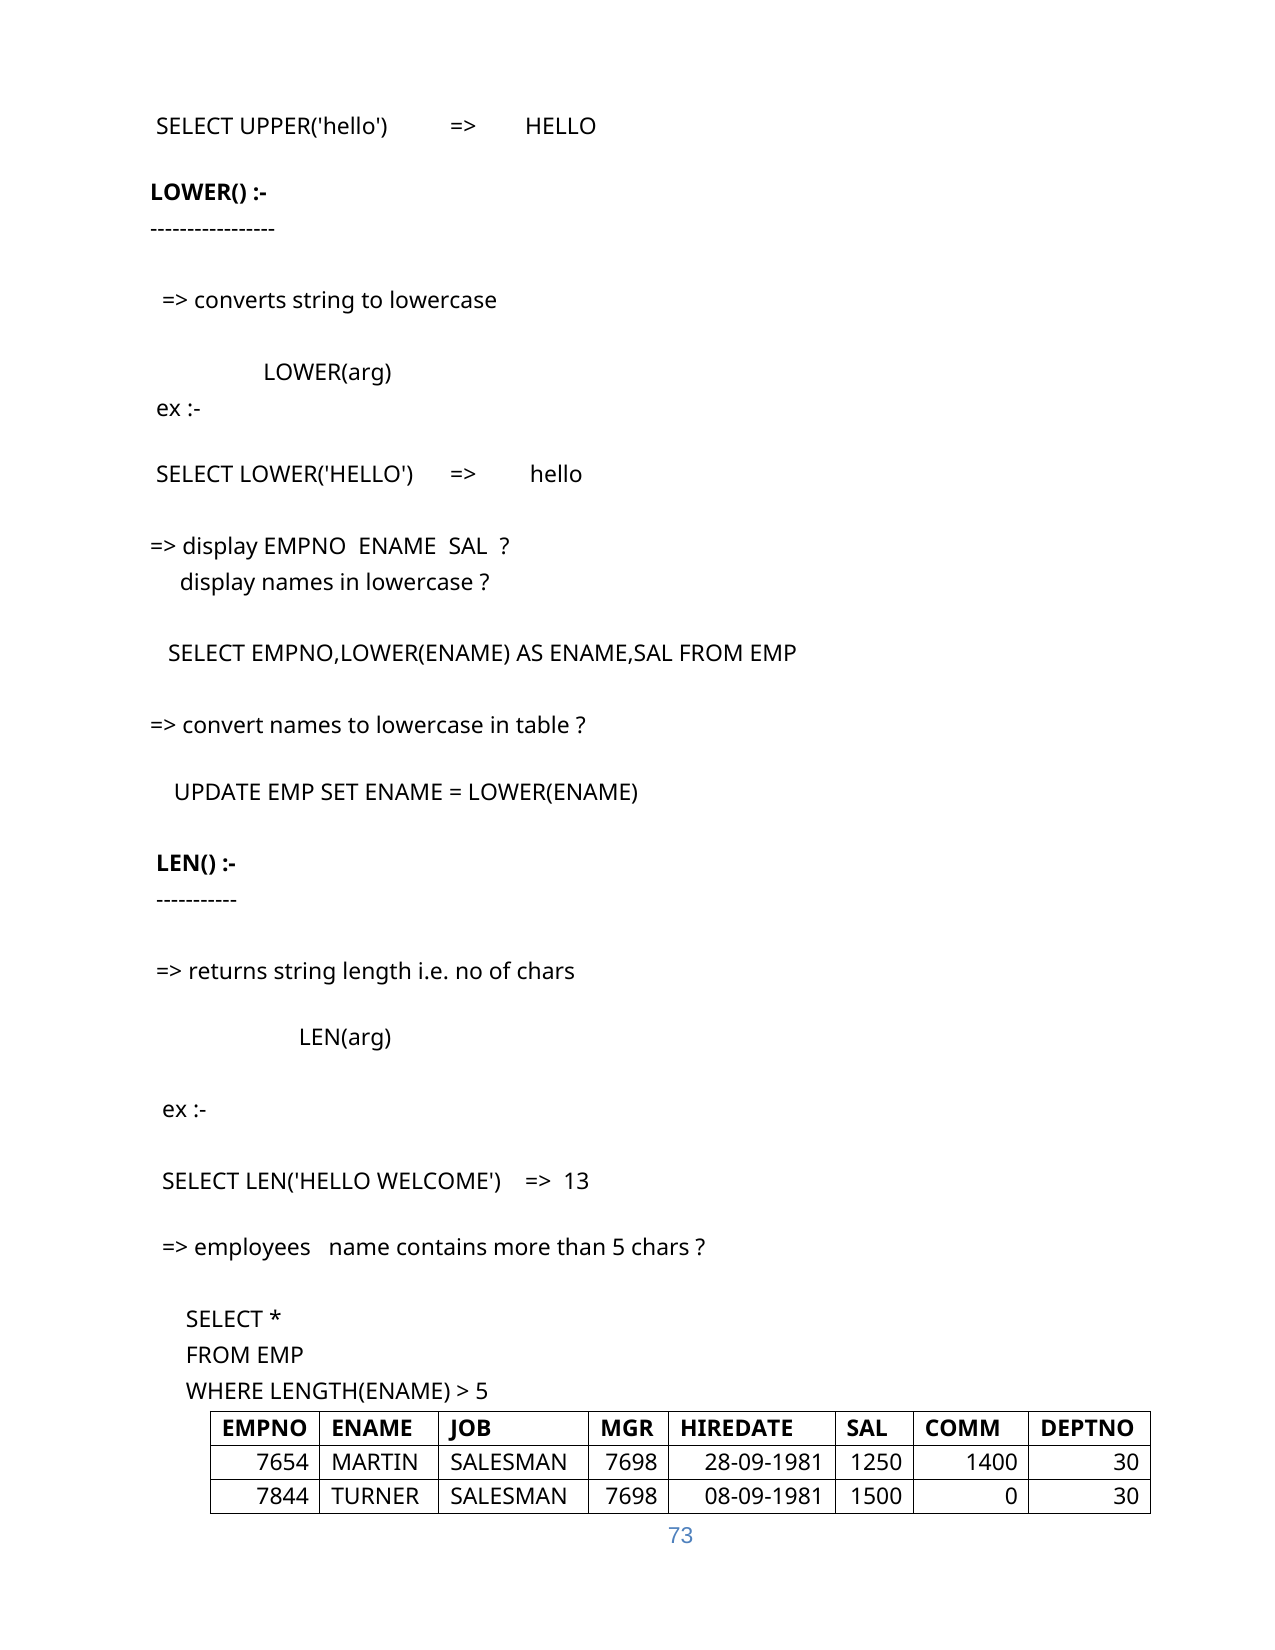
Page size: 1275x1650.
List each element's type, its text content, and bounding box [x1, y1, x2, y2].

text ----------------- [150, 212, 1211, 243]
text SELECT LOWER('HELLO') => hello [150, 458, 1211, 489]
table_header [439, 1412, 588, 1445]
text LOWER() :- [150, 176, 1211, 207]
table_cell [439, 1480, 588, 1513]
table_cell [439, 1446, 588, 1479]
text ex :- [150, 1093, 1211, 1124]
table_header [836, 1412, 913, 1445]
text SELECT EMPNO,LOWER(ENAME) AS ENAME,SAL FROM EMP [150, 637, 1211, 669]
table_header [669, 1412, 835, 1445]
text ----------- [150, 883, 1211, 914]
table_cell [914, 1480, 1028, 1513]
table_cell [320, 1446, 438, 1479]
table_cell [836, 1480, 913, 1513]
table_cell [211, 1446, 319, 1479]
text display names in lowercase ? [150, 566, 1211, 597]
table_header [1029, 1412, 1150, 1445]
text LEN() :- [150, 847, 1211, 878]
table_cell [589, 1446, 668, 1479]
text => employees name contains more than 5 chars ? [150, 1231, 1211, 1262]
text SELECT * [150, 1303, 1211, 1334]
text WHERE LENGTH(ENAME) > 5 [150, 1375, 1211, 1406]
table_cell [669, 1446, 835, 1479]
text SELECT LEN('HELLO WELCOME') => 13 [150, 1165, 1211, 1196]
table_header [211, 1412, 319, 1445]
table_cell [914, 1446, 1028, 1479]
text LOWER(arg) [150, 356, 1211, 387]
text ex :- [150, 392, 1211, 423]
text => display EMPNO ENAME SAL ? [150, 529, 1211, 561]
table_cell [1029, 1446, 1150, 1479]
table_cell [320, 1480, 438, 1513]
text LEN(arg) [150, 1021, 1211, 1052]
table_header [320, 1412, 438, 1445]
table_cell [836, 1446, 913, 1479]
text FROM EMP [150, 1339, 1211, 1370]
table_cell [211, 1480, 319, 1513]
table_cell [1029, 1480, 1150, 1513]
text => converts string to lowercase [150, 284, 1211, 315]
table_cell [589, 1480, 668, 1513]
text => returns string length i.e. no of chars [150, 955, 1211, 986]
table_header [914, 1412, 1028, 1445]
text => convert names to lowercase in table ? [150, 709, 1211, 741]
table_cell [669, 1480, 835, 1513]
text SELECT UPPER('hello') => HELLO [150, 110, 1211, 141]
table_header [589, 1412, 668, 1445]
text UPDATE EMP SET ENAME = LOWER(ENAME) [150, 775, 1211, 807]
